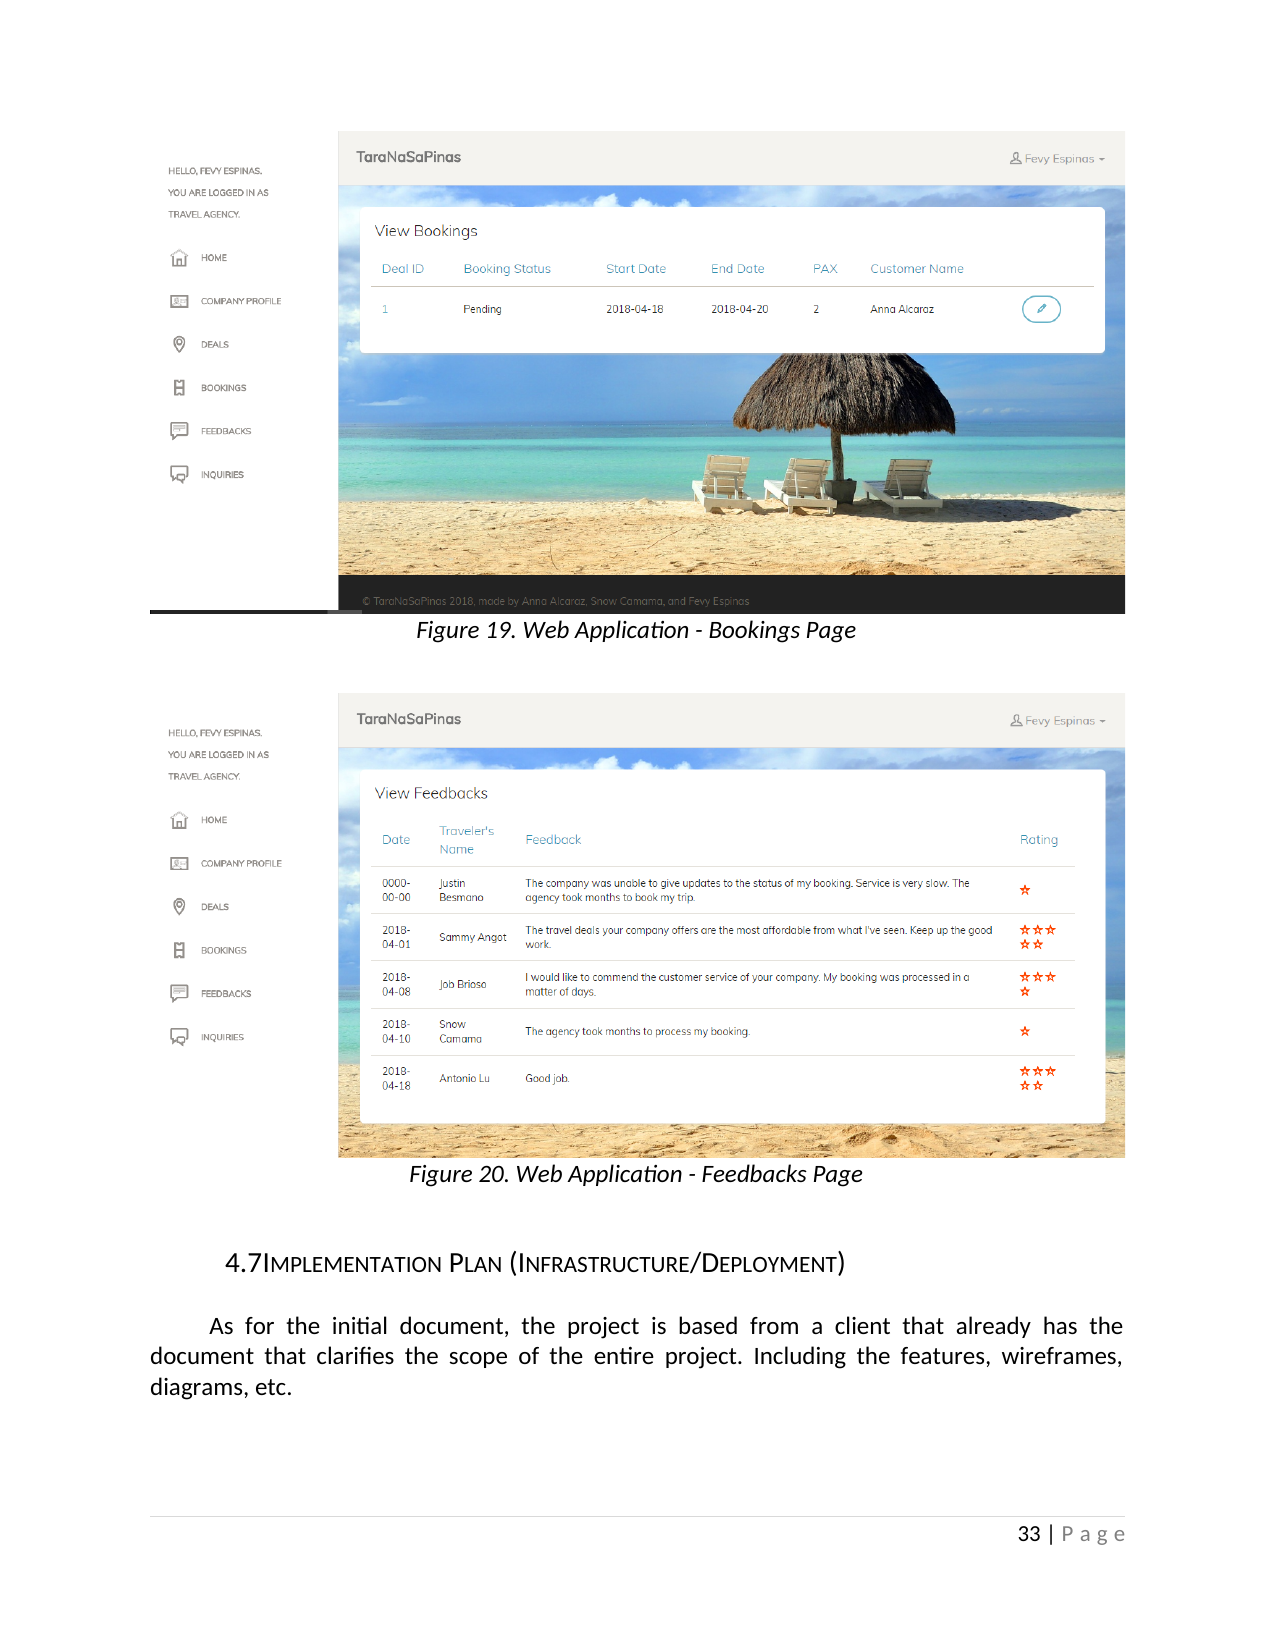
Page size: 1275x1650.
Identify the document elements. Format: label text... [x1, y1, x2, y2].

text Figure 20. Web Application - Feedbacks Page [150, 1158, 1125, 1188]
text As for the initial document, the project is based from a client that already has the document that clarifies the scope of the entire project. Including the features, wireframes, diagrams, etc. [150, 1310, 1125, 1402]
picture [150, 131, 1125, 614]
text Figure 19. Web Application - Bookings Page [150, 614, 1125, 644]
picture [150, 693, 1125, 1158]
subtitle Implementation Plan (Infrastructure/Deployment) [225, 1244, 1125, 1279]
